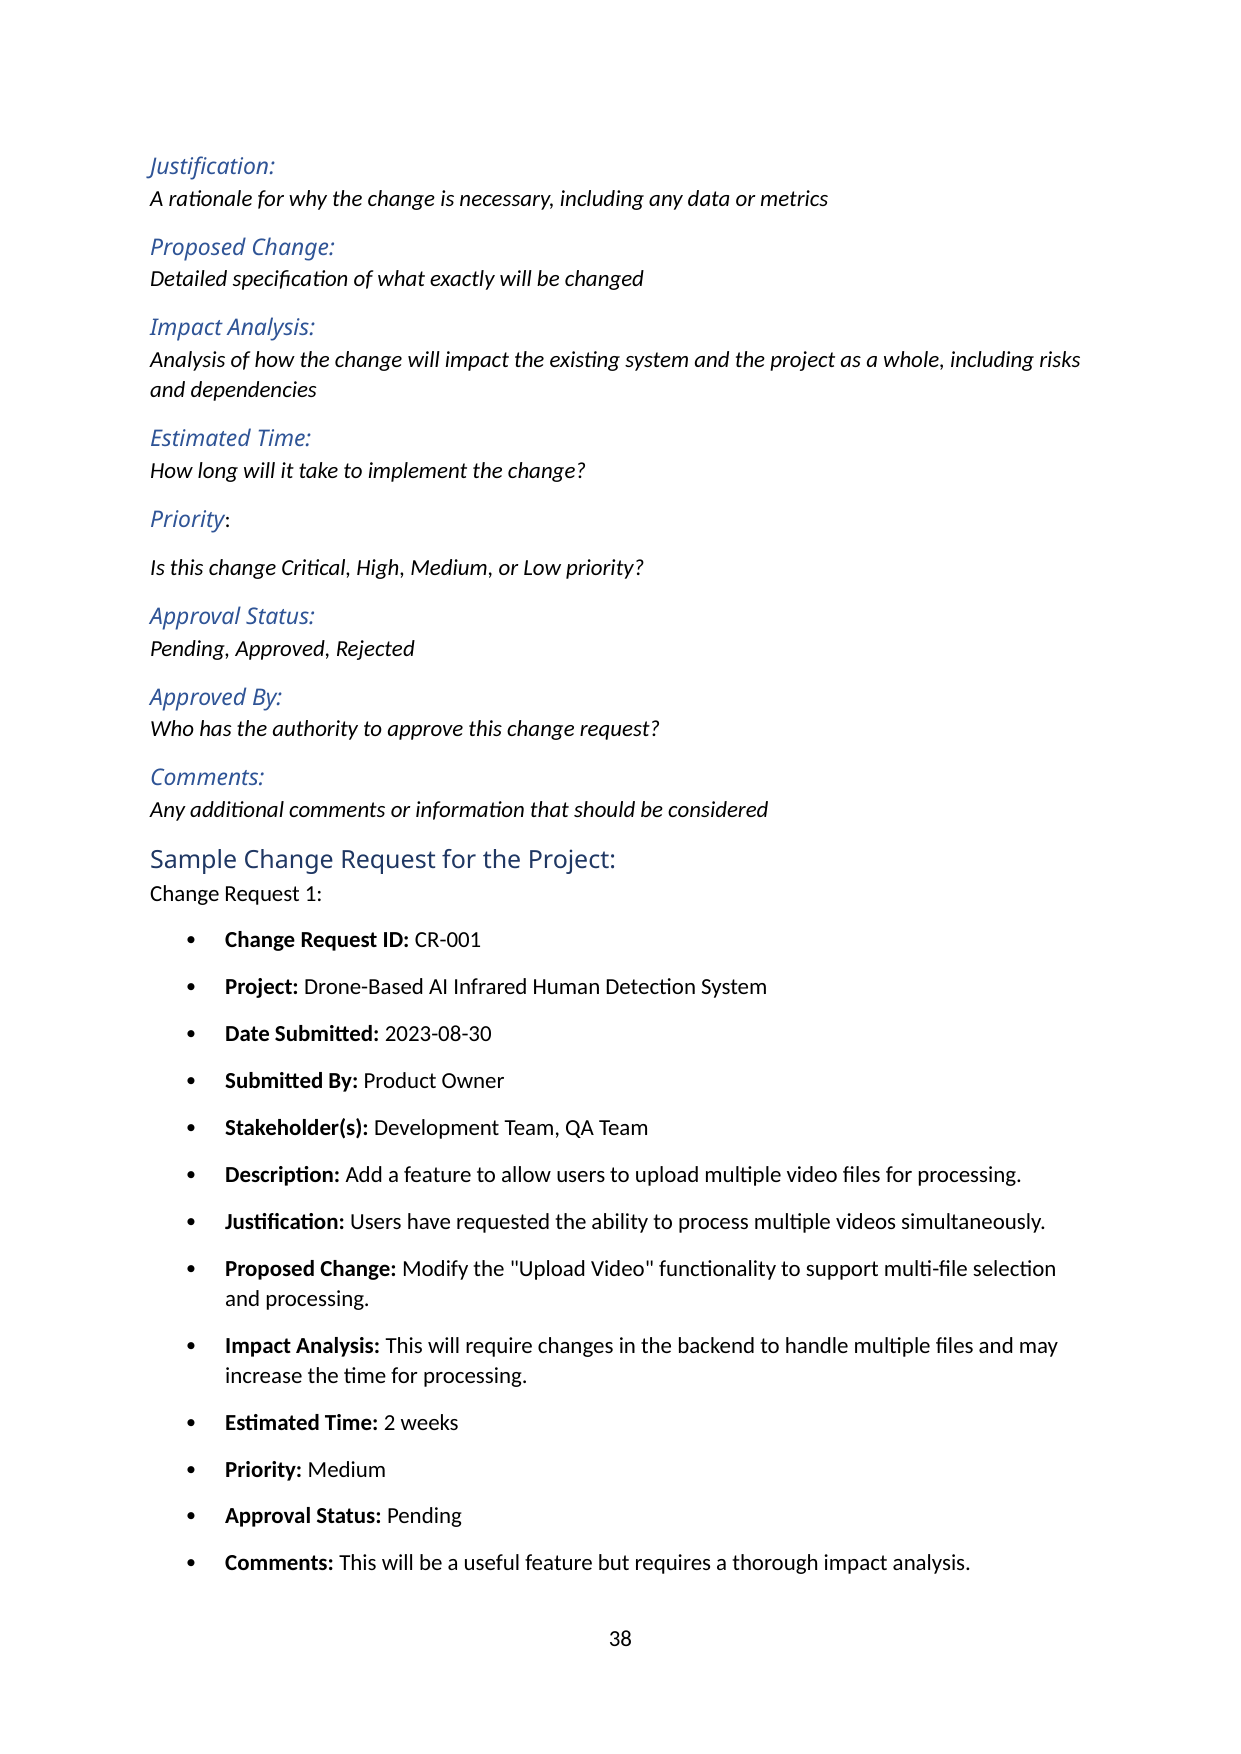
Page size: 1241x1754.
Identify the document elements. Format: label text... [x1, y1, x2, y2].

list Description: Add a feature to allow users to upload multiple video files for processing. [187, 1160, 1090, 1188]
subtitle Comments: [150, 761, 1090, 792]
subtitle Approved By: [150, 681, 1090, 712]
subtitle Estimated Time: [150, 422, 1090, 453]
list Comments: This will be a useful feature but requires a thorough impact analysis. [187, 1548, 1090, 1576]
text A rationale for why the change is necessary, including any data or metrics [150, 184, 1090, 212]
text Priority: [150, 503, 1090, 534]
text Change Request 1: [150, 879, 1090, 907]
list Priority: Medium [187, 1455, 1090, 1483]
subtitle Impact Analysis: [150, 311, 1090, 342]
list Impact Analysis: This will require changes in the backend to handle multiple files and may increase the time for processing. [187, 1331, 1090, 1389]
list Change Request ID: CR-001 [187, 926, 1090, 953]
text Pending, Approved, Rejected [150, 634, 1090, 662]
text Any additional comments or information that should be considered [150, 795, 1090, 823]
text Who has the authority to approve this change request? [150, 714, 1090, 742]
text How long will it take to implement the change? [150, 456, 1090, 484]
subtitle Approval Status: [150, 600, 1090, 631]
subtitle Justification: [150, 150, 1090, 181]
text Is this change Critical, High, Medium, or Low priority? [150, 553, 1090, 581]
list Approval Status: Pending [187, 1502, 1090, 1529]
list Proposed Change: Modify the "Upload Video" functionality to support multi-file selection and processing. [187, 1254, 1090, 1312]
subtitle Sample Change Request for the Project: [150, 842, 1090, 876]
list Stakeholder(s): Development Team, QA Team [187, 1113, 1090, 1141]
text Analysis of how the change will impact the existing system and the project as a whole, including risks and dependencies [150, 345, 1090, 403]
list Date Submitted: 2023-08-30 [187, 1019, 1090, 1047]
list Project: Drone-Based AI Infrared Human Detection System [187, 972, 1090, 1000]
list Estimated Time: 2 weeks [187, 1408, 1090, 1436]
list Justification: Users have requested the ability to process multiple videos simultaneously. [187, 1207, 1090, 1235]
list Submitted By: Product Owner [187, 1066, 1090, 1094]
text Detailed specification of what exactly will be changed [150, 264, 1090, 292]
subtitle Proposed Change: [150, 231, 1090, 262]
